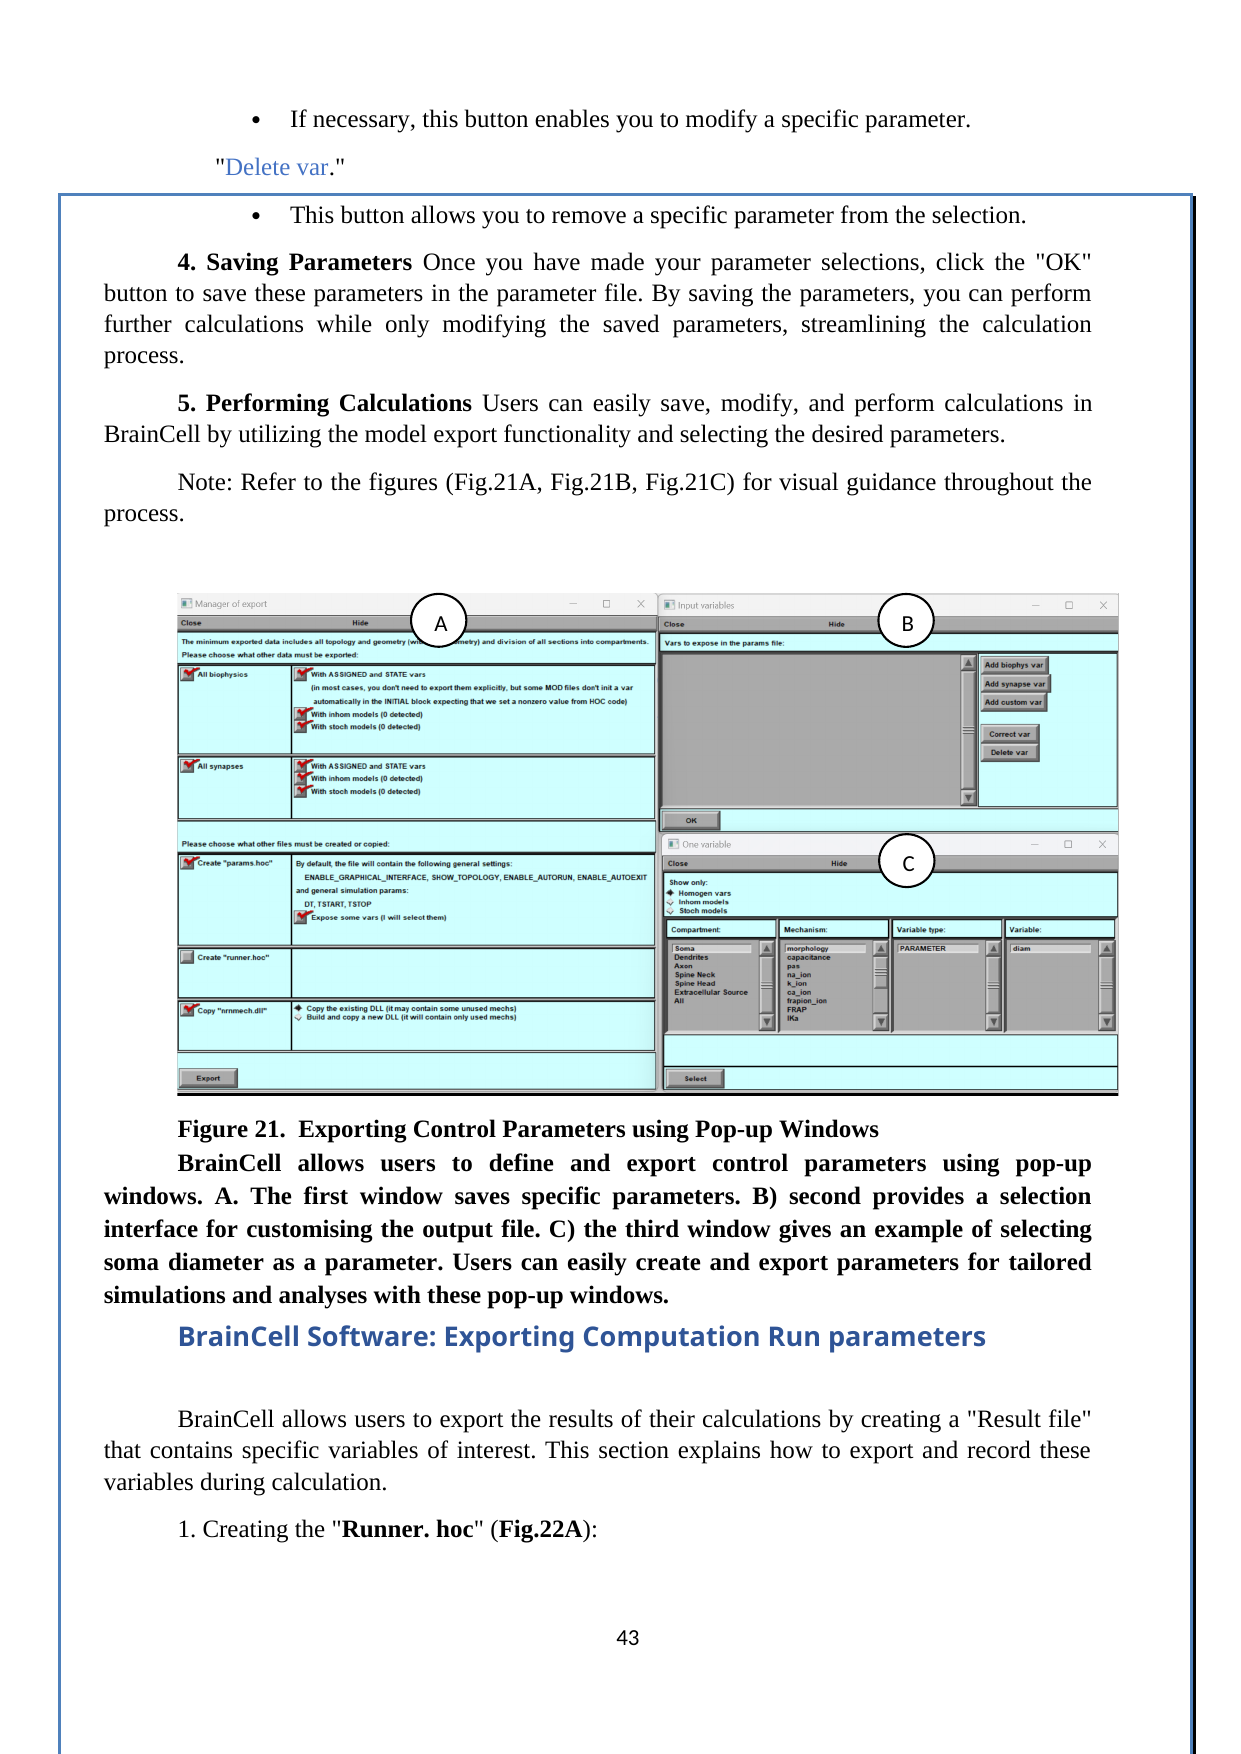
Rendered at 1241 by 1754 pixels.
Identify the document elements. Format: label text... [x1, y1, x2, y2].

text 4. Saving Parameters Once you have made your parameter selections, click the "OK" button to save these parameters in the parameter file. By saving the parameters, you can perform further calculations while only modifying the saved parameters, streamlining the calculation process. [103, 247, 1093, 369]
text 5. Performing Calculations Users can easily save, modify, and perform calculations in BrainCell by utilizing the model export functionality and selecting the desired parameters. [103, 388, 1093, 448]
text 1. Creating the "Runner. hoc" (Fig.22A): [103, 1514, 1093, 1543]
text Note: Refer to the figures (Fig.21A, Fig.21B, Fig.21C) for visual guidance throughout the process. [103, 467, 1093, 527]
picture [177, 593, 1119, 1096]
list This button allows you to remove a specific parameter from the selection. [252, 200, 1093, 228]
text BrainCell allows users to export the results of their calculations by creating a "Result file" that contains specific variables of interest. This section explains how to export and record these variables during calculation. [103, 1404, 1093, 1495]
text BrainCell allows users to define and export control parameters using pop-up windows. A. The first window saves specific parameters. B) second provides a selection interface for customising the output file. C) the third window gives an example of selecting soma diameter as a parameter. Users can easily create and export parameters for tailored simulations and analyses with these pop-up windows. [103, 1148, 1093, 1308]
text "Delete var." [215, 152, 1093, 181]
subtitle BrainCell Software: Exporting Computation Run parameters [103, 1317, 1093, 1354]
text Figure 21. Exporting Control Parameters using Pop-up Windows [103, 1114, 1093, 1143]
list If necessary, this button enables you to modify a specific parameter. [252, 104, 1093, 133]
